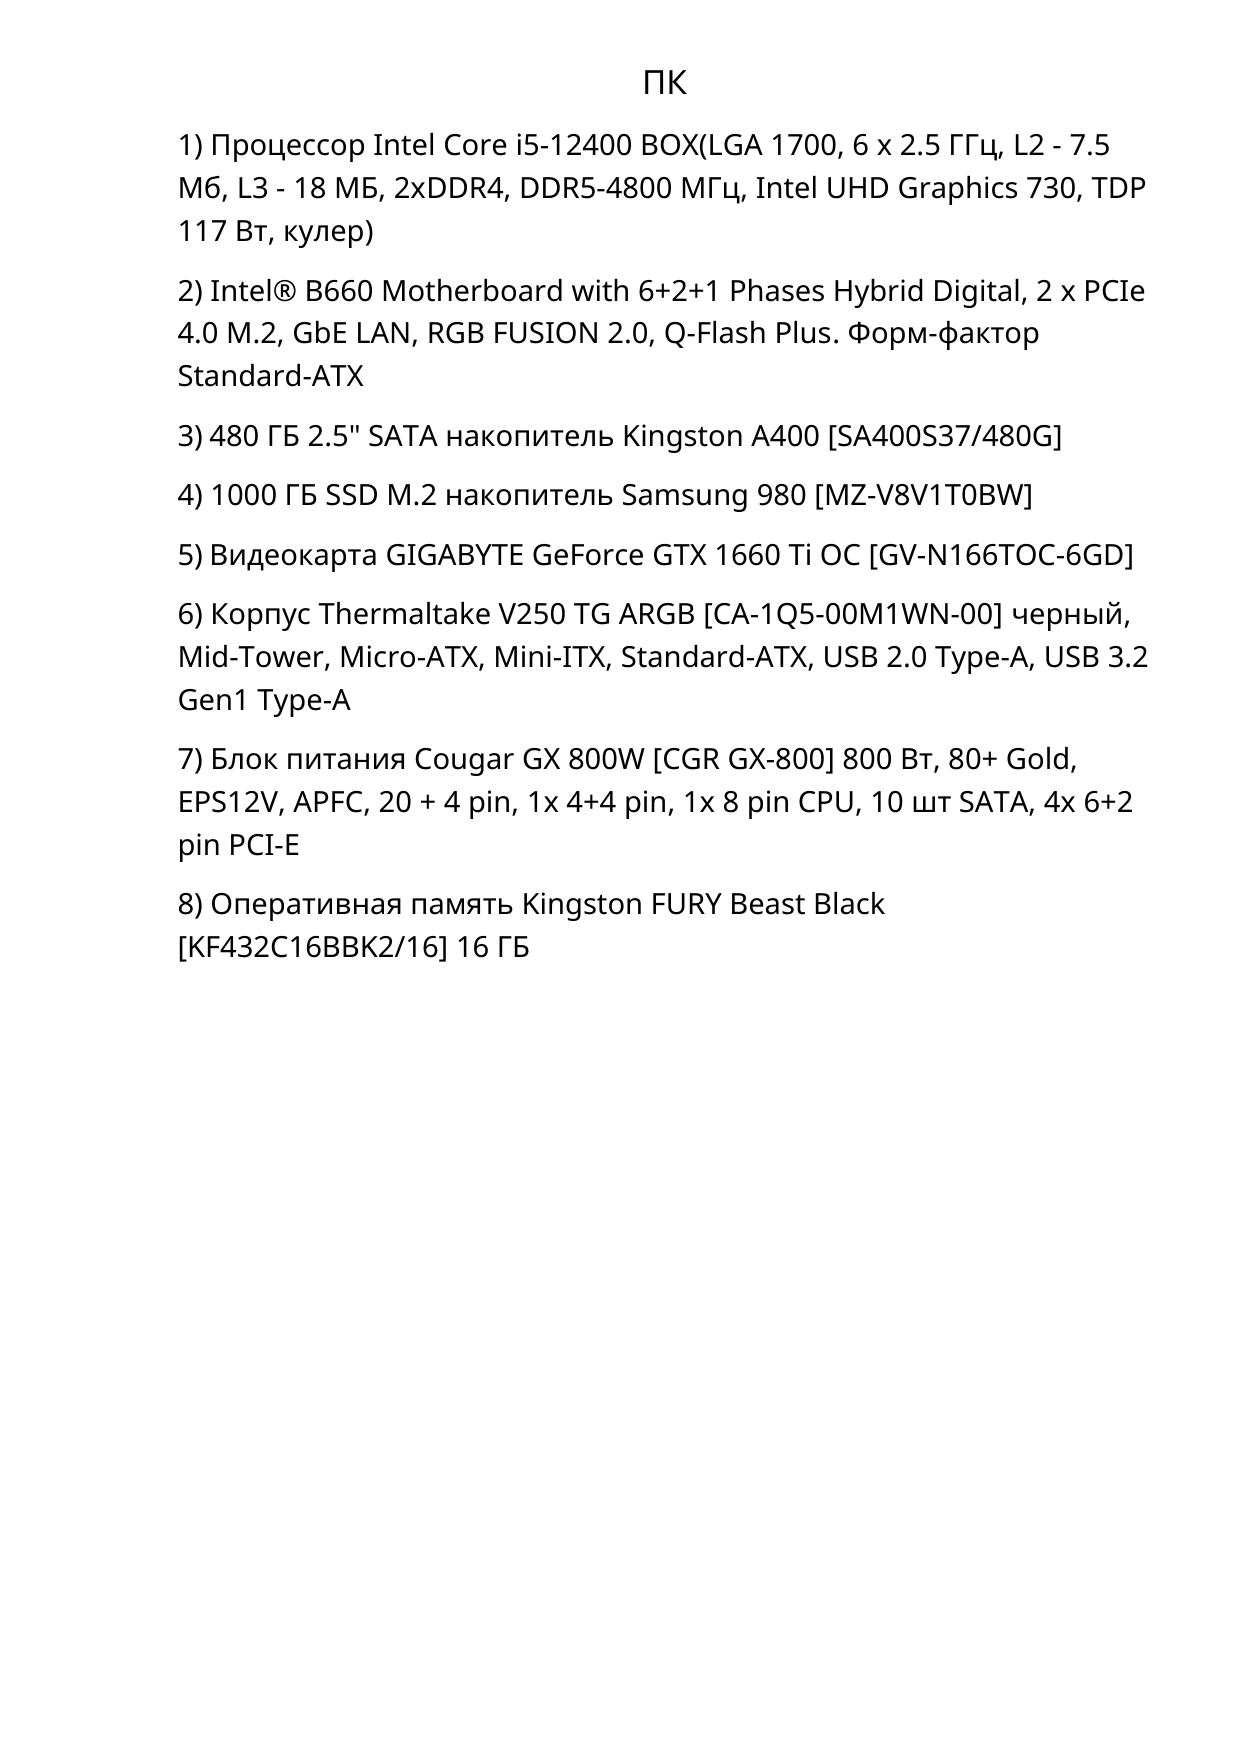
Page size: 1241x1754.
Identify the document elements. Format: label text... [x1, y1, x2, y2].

text 2) Intel® B660 Motherboard with 6+2+1 Phases Hybrid Digital, 2 x PCIe 4.0 M.2, GbE LAN, RGB FUSION 2.0, Q-Flash Plus​​​​. Форм-фактор Standard-ATX [177, 270, 1152, 395]
text 3) 480 ГБ 2.5" SATA накопитель Kingston A400 [SA400S37/480G] [177, 415, 1152, 454]
text 6) Корпус Thermaltake V250 TG ARGB [CA-1Q5-00M1WN-00] черный, Mid-Tower, Micro-ATX, Mini-ITX, Standard-ATX, USB 2.0 Type-A, USB 3.2 Gen1 Type-A [177, 593, 1152, 719]
text ПК [177, 59, 1152, 104]
text 4) 1000 ГБ SSD M.2 накопитель Samsung 980 [MZ-V8V1T0BW] [177, 474, 1152, 514]
text 5) Видеокарта GIGABYTE GeForce GTX 1660 Ti OC [GV-N166TOC-6GD] [177, 534, 1152, 573]
text 1) Процессор Intel Core i5-12400 BOX(LGA 1700, 6 x 2.5 ГГц, L2 - 7.5 Мб, L3 - 18 МБ, 2хDDR4, DDR5-4800 МГц, Intel UHD Graphics 730, TDP 117 Вт, кулер) [177, 125, 1152, 250]
text 7) Блок питания Cougar GX 800W [CGR GX-800] 800 Вт, 80+ Gold, EPS12V, APFC, 20 + 4 pin, 1x 4+4 pin, 1x 8 pin CPU, 10 шт SATA, 4x 6+2 pin PCI-E [177, 738, 1152, 864]
text 8) Оперативная память Kingston FURY Beast Black [KF432C16BBK2/16] 16 ГБ [177, 883, 1152, 966]
